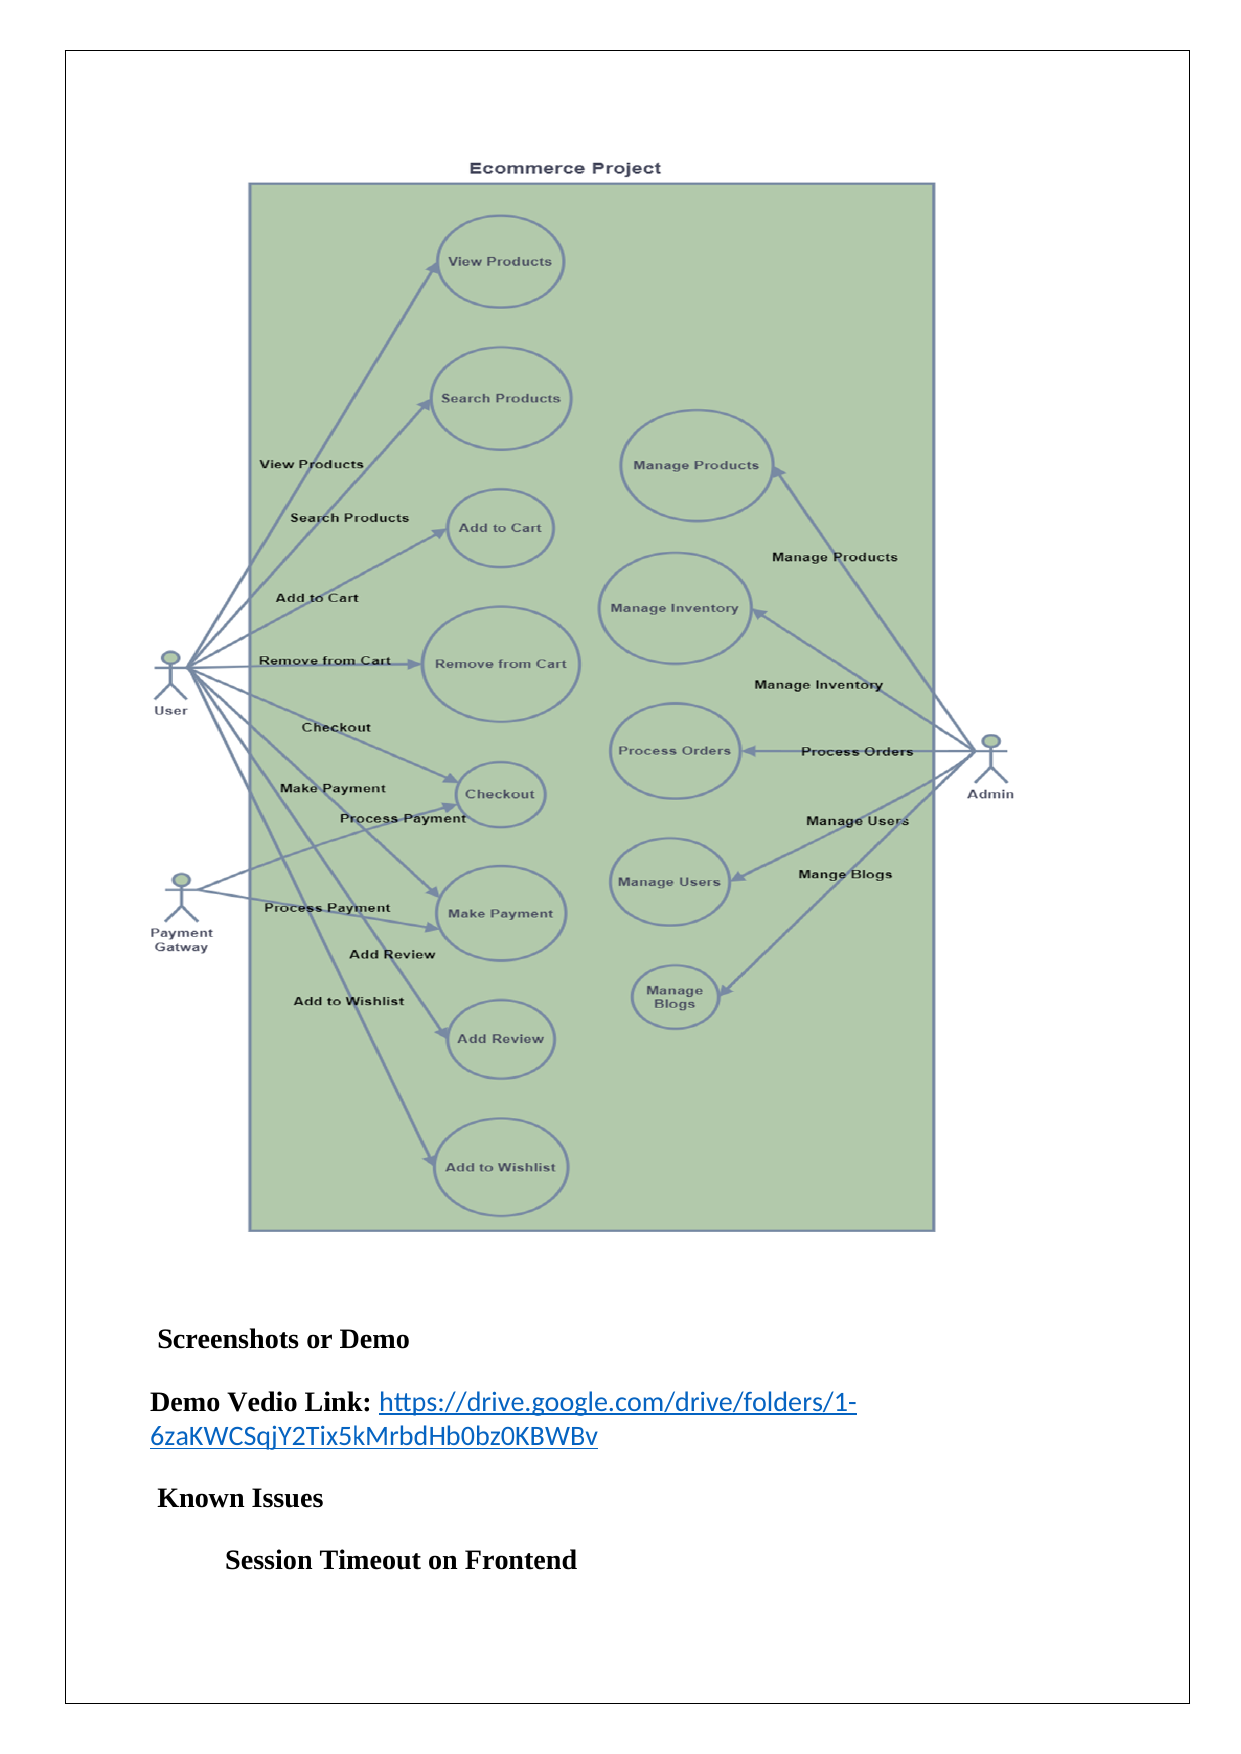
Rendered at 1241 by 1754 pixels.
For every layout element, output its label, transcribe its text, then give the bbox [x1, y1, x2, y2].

picture [150, 150, 1016, 1232]
text Session Timeout on Frontend [150, 1543, 1090, 1575]
text Demo Vedio Link: https://drive.google.com/drive/folders/1-6zaKWCSqjY2Tix5kMrbdHb0bz0KBWBv [150, 1383, 1090, 1452]
text Screenshots or Demo [150, 1322, 1090, 1354]
text Known Issues [150, 1481, 1090, 1514]
